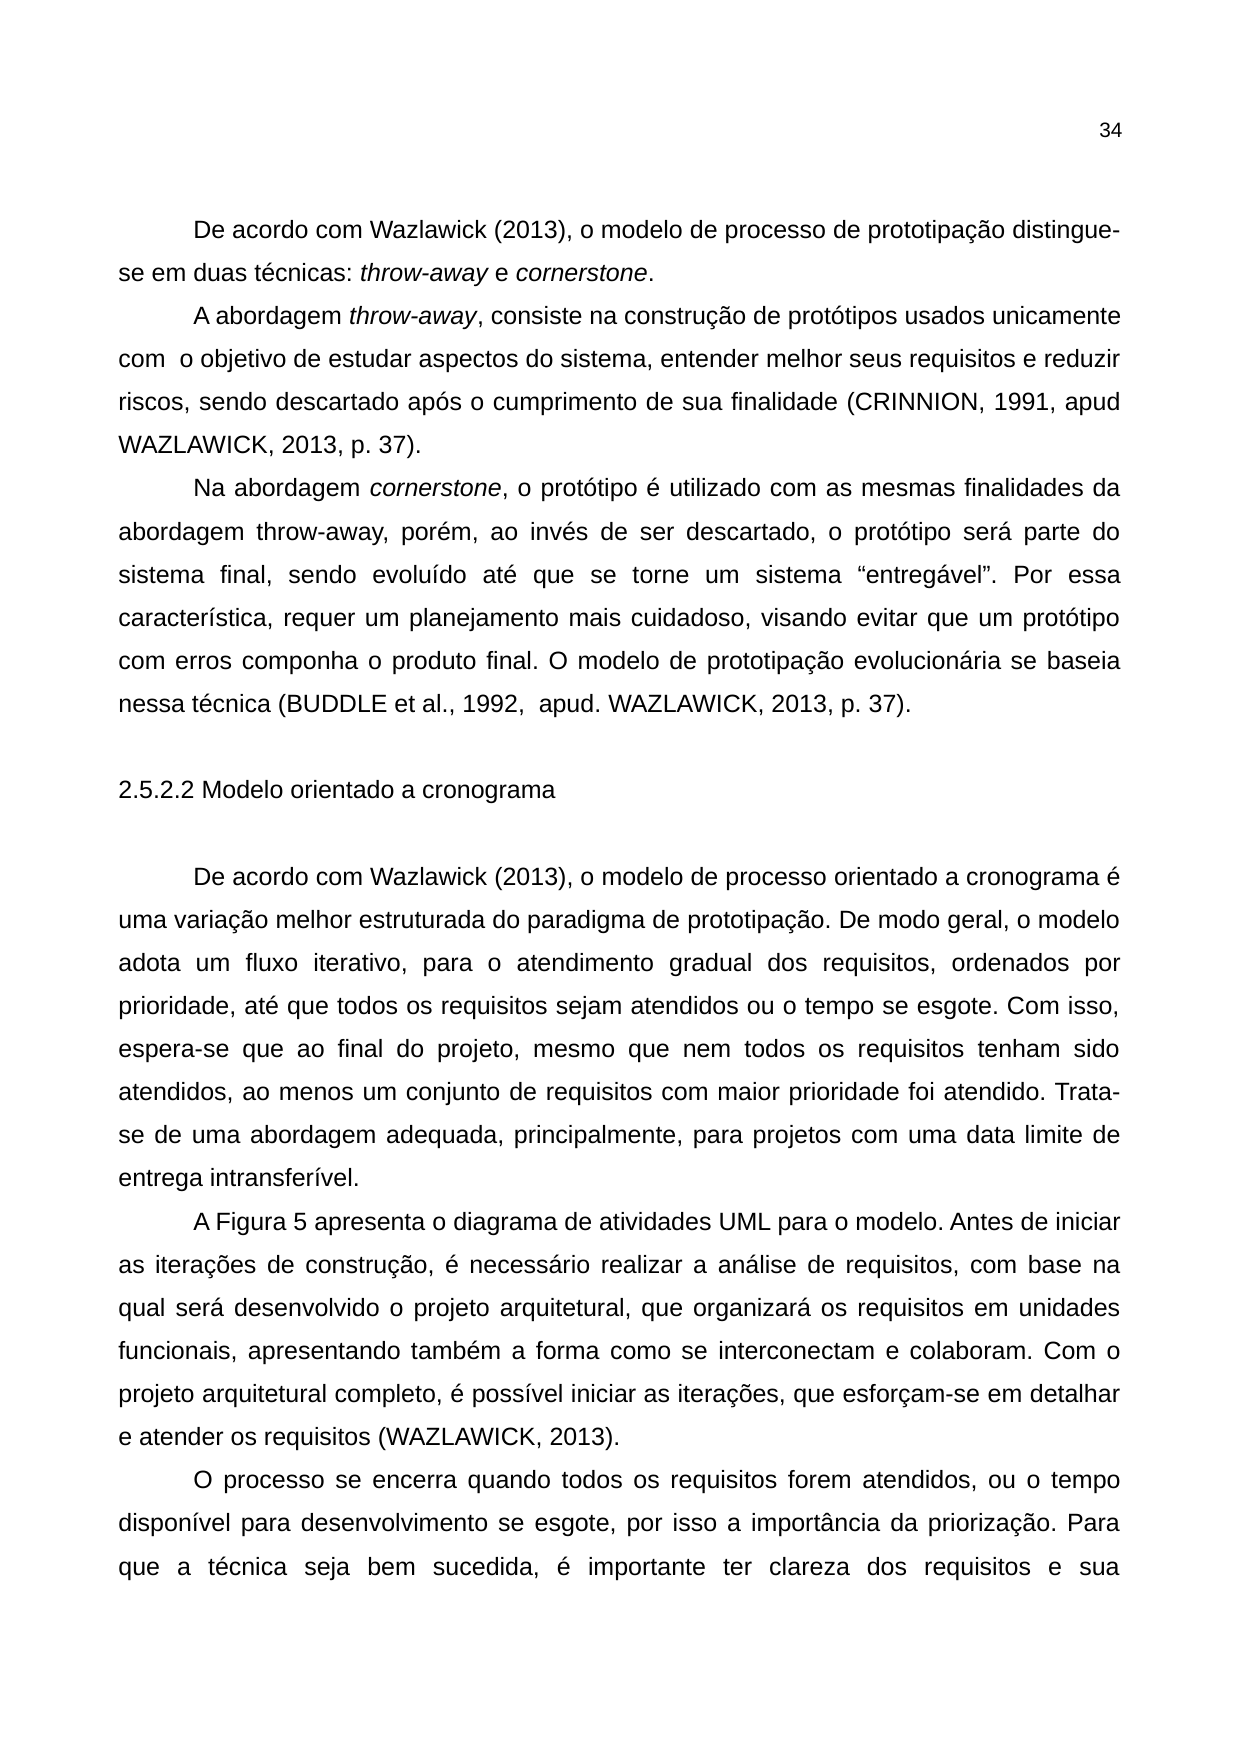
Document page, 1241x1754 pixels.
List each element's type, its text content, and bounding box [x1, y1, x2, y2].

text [118, 1465, 1122, 1580]
subtitle 2.5.2.2 Modelo orientado a cronograma [118, 775, 1122, 804]
text Na abordagem cornerstone, o protótipo é utilizado com as mesmas finalidades da abordagem throw-away, porém, ao invés de ser descartado, o protótipo será parte do sistema final, sendo evoluído até que se torne um sistema “entregável”. Por essa característica, requer um planejamento mais cuidadoso, visando evitar que um protótipo com erros componha o produto final. O modelo de prototipação evolucionária se baseia nessa técnica (BUDDLE et al., 1992, apud. WAZLAWICK, 2013, p. 37). [118, 473, 1122, 718]
text A abordagem throw-away, consiste na construção de protótipos usados unicamente com o objetivo de estudar aspectos do sistema, entender melhor seus requisitos e reduzir riscos, sendo descartado após o cumprimento de sua finalidade (CRINNION, 1991, apud WAZLAWICK, 2013, p. 37). [118, 301, 1122, 459]
text De acordo com Wazlawick (2013), o modelo de processo orientado a cronograma é uma variação melhor estruturada do paradigma de prototipação. De modo geral, o modelo adota um fluxo iterativo, para o atendimento gradual dos requisitos, ordenados por prioridade, até que todos os requisitos sejam atendidos ou o tempo se esgote. Com isso, espera-se que ao final do projeto, mesmo que nem todos os requisitos tenham sido atendidos, ao menos um conjunto de requisitos com maior prioridade foi atendido. Trata-se de uma abordagem adequada, principalmente, para projetos com uma data limite de entrega intransferível. [118, 862, 1122, 1192]
text A Figura 5 apresenta o diagrama de atividades UML para o modelo. Antes de iniciar as iterações de construção, é necessário realizar a análise de requisitos, com base na qual será desenvolvido o projeto arquitetural, que organizará os requisitos em unidades funcionais, apresentando também a forma como se interconectam e colaboram. Com o projeto arquitetural completo, é possível iniciar as iterações, que esforçam-se em detalhar e atender os requisitos (WAZLAWICK, 2013). [118, 1207, 1122, 1451]
text De acordo com Wazlawick (2013), o modelo de processo de prototipação distingue-se em duas técnicas: throw-away e cornerstone. [118, 215, 1122, 287]
